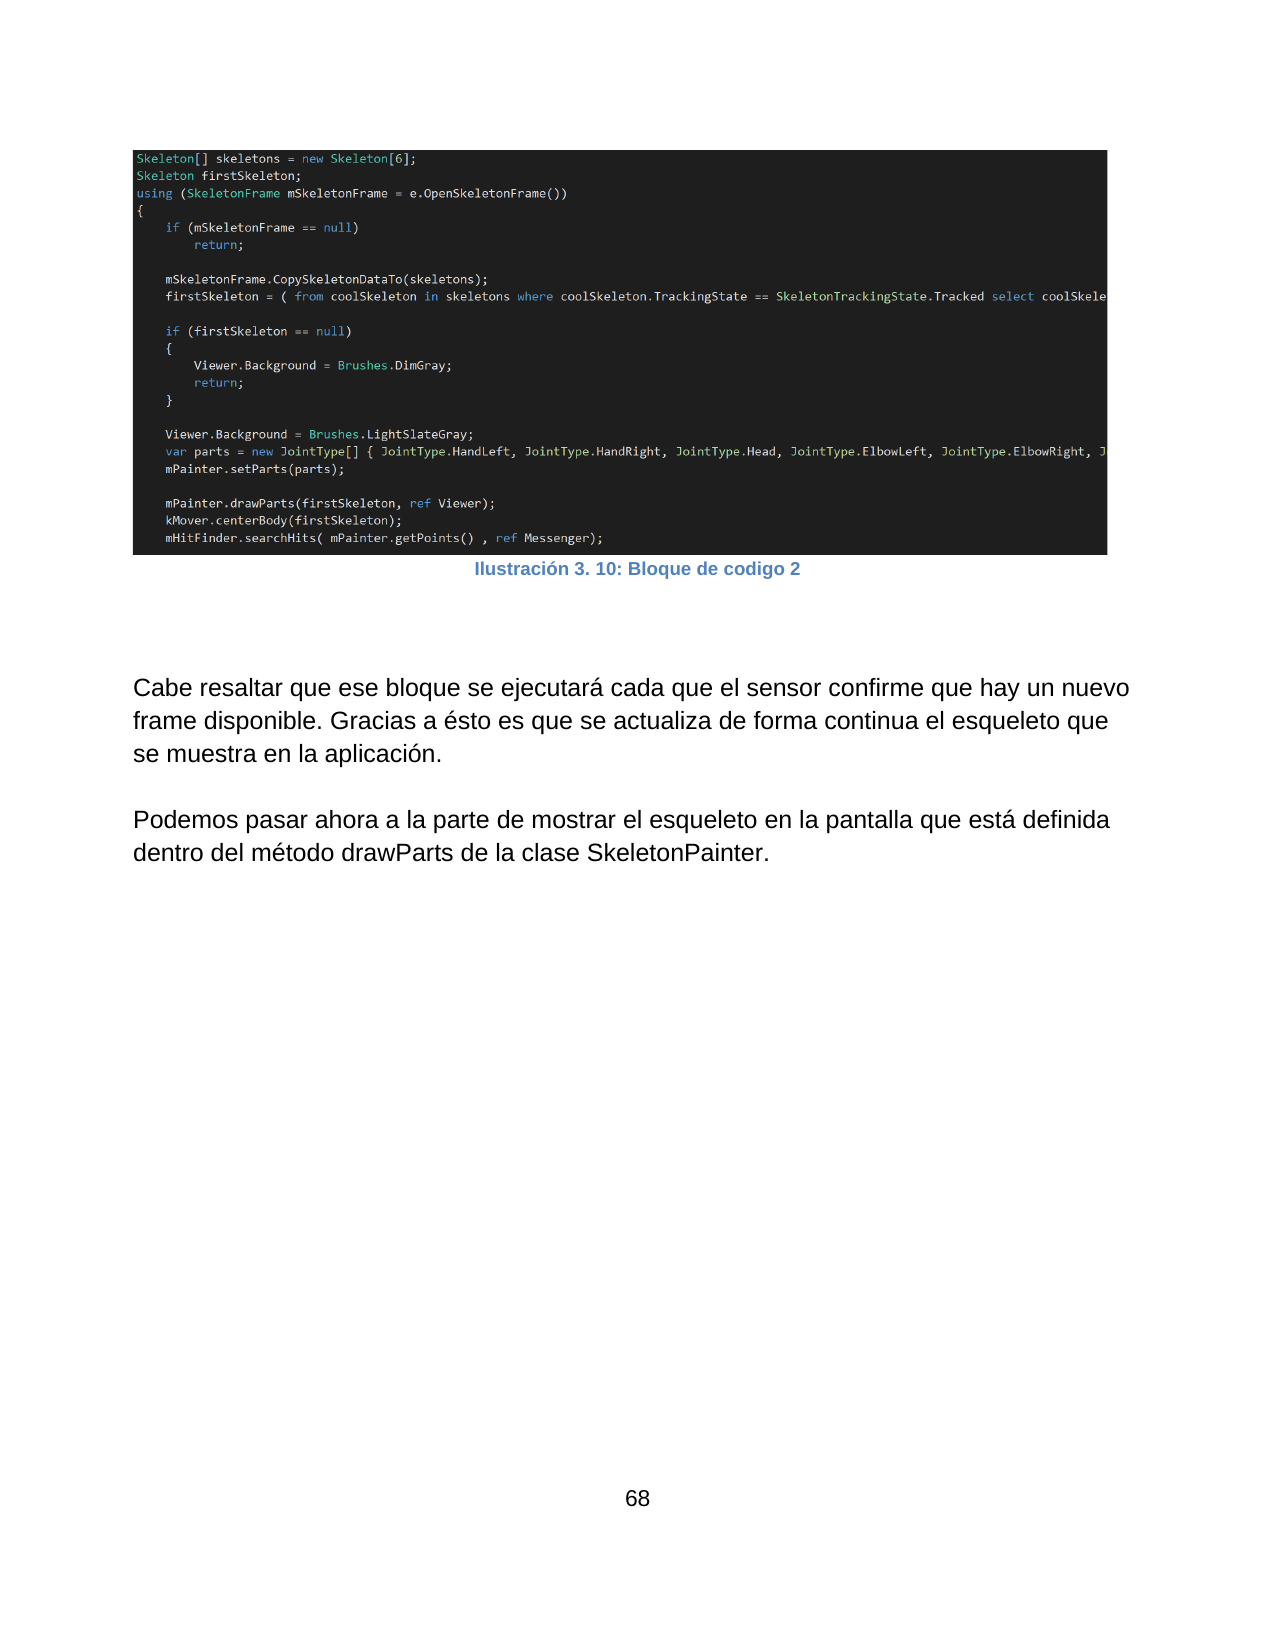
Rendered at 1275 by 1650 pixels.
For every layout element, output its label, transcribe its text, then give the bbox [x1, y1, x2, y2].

text Cabe resaltar que ese bloque se ejecutará cada que el sensor confirme que hay un nuevo frame disponible. Gracias a ésto es que se actualiza de forma continua el esqueleto que se muestra en la aplicación. [133, 673, 1142, 768]
text Ilustración 3. 10: Bloque de codigo 2 [133, 558, 1142, 579]
picture [132, 150, 1108, 555]
text Podemos pasar ahora a la parte de mostrar el esqueleto en la pantalla que está definida dentro del método drawParts de la clase SkeletonPainter. [133, 805, 1142, 867]
